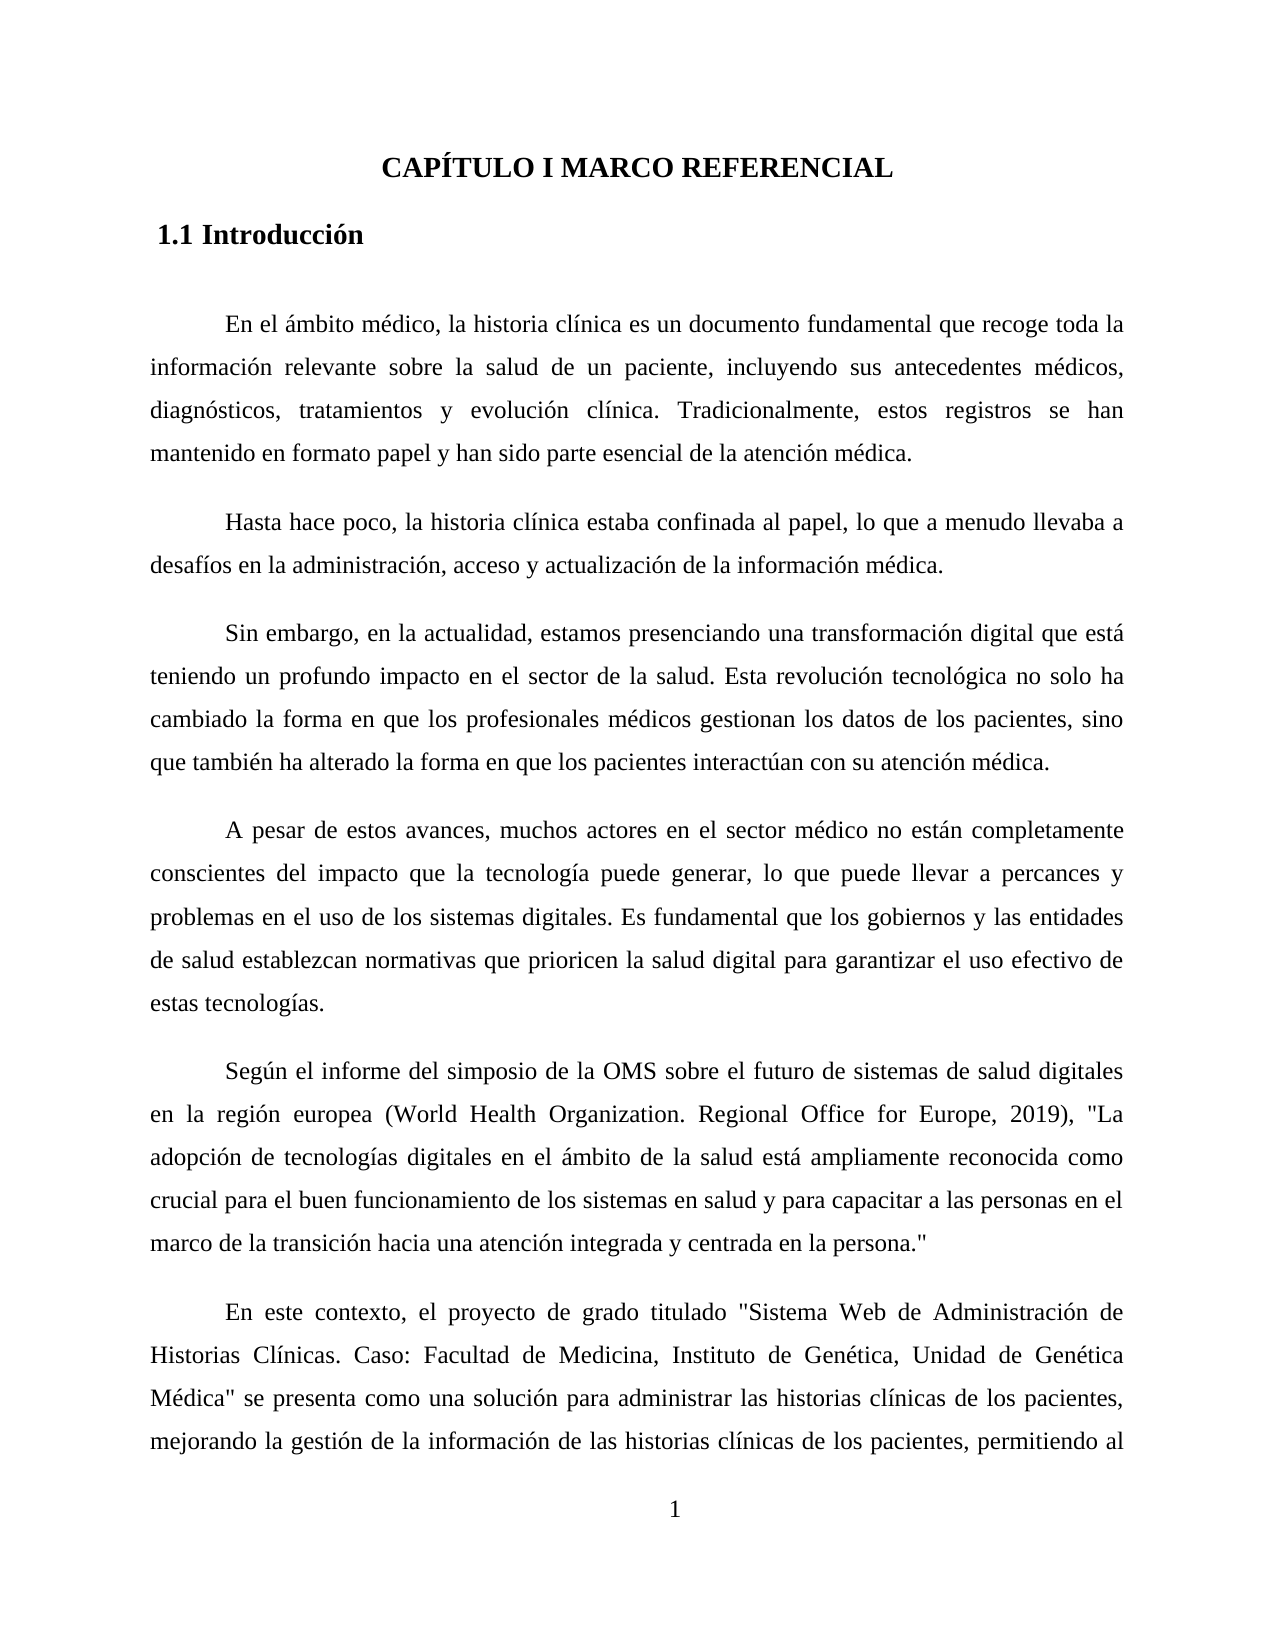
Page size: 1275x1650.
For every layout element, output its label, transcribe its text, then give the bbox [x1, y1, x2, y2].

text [150, 1297, 1125, 1455]
subtitle Introducción [157, 217, 1125, 251]
text Sin embargo, en la actualidad, estamos presenciando una transformación digital que está teniendo un profundo impacto en el sector de la salud. Esta revolución tecnológica no solo ha cambiado la forma en que los profesionales médicos gestionan los datos de los pacientes, sino que también ha alterado la forma en que los pacientes interactúan con su atención médica. [150, 618, 1125, 776]
text Hasta hace poco, la historia clínica estaba confinada al papel, lo que a menudo llevaba a desafíos en la administración, acceso y actualización de la información médica. [150, 507, 1125, 578]
text En el ámbito médico, la historia clínica es un documento fundamental que recoge toda la información relevante sobre la salud de un paciente, incluyendo sus antecedentes médicos, diagnósticos, tratamientos y evolución clínica. Tradicionalmente, estos registros se han mantenido en formato papel y han sido parte esencial de la atención médica. [150, 309, 1125, 467]
text Según el informe del simposio de la OMS sobre el futuro de sistemas de salud digitales en la región europea (World Health Organization. Regional Office for Europe, 2019), "La adopción de tecnologías digitales en el ámbito de la salud está ampliamente reconocida como crucial para el buen funcionamiento de los sistemas en salud y para capacitar a las personas en el marco de la transición hacia una atención integrada y centrada en la persona." [150, 1056, 1125, 1257]
text A pesar de estos avances, muchos actores en el sector médico no están completamente conscientes del impacto que la tecnología puede generar, lo que puede llevar a percances y problemas en el uso de los sistemas digitales. Es fundamental que los gobiernos y las entidades de salud establezcan normativas que prioricen la salud digital para garantizar el uso efectivo de estas tecnologías. [150, 815, 1125, 1017]
subtitle CAPÍTULO I MARCO REFERENCIAL [150, 150, 1125, 183]
